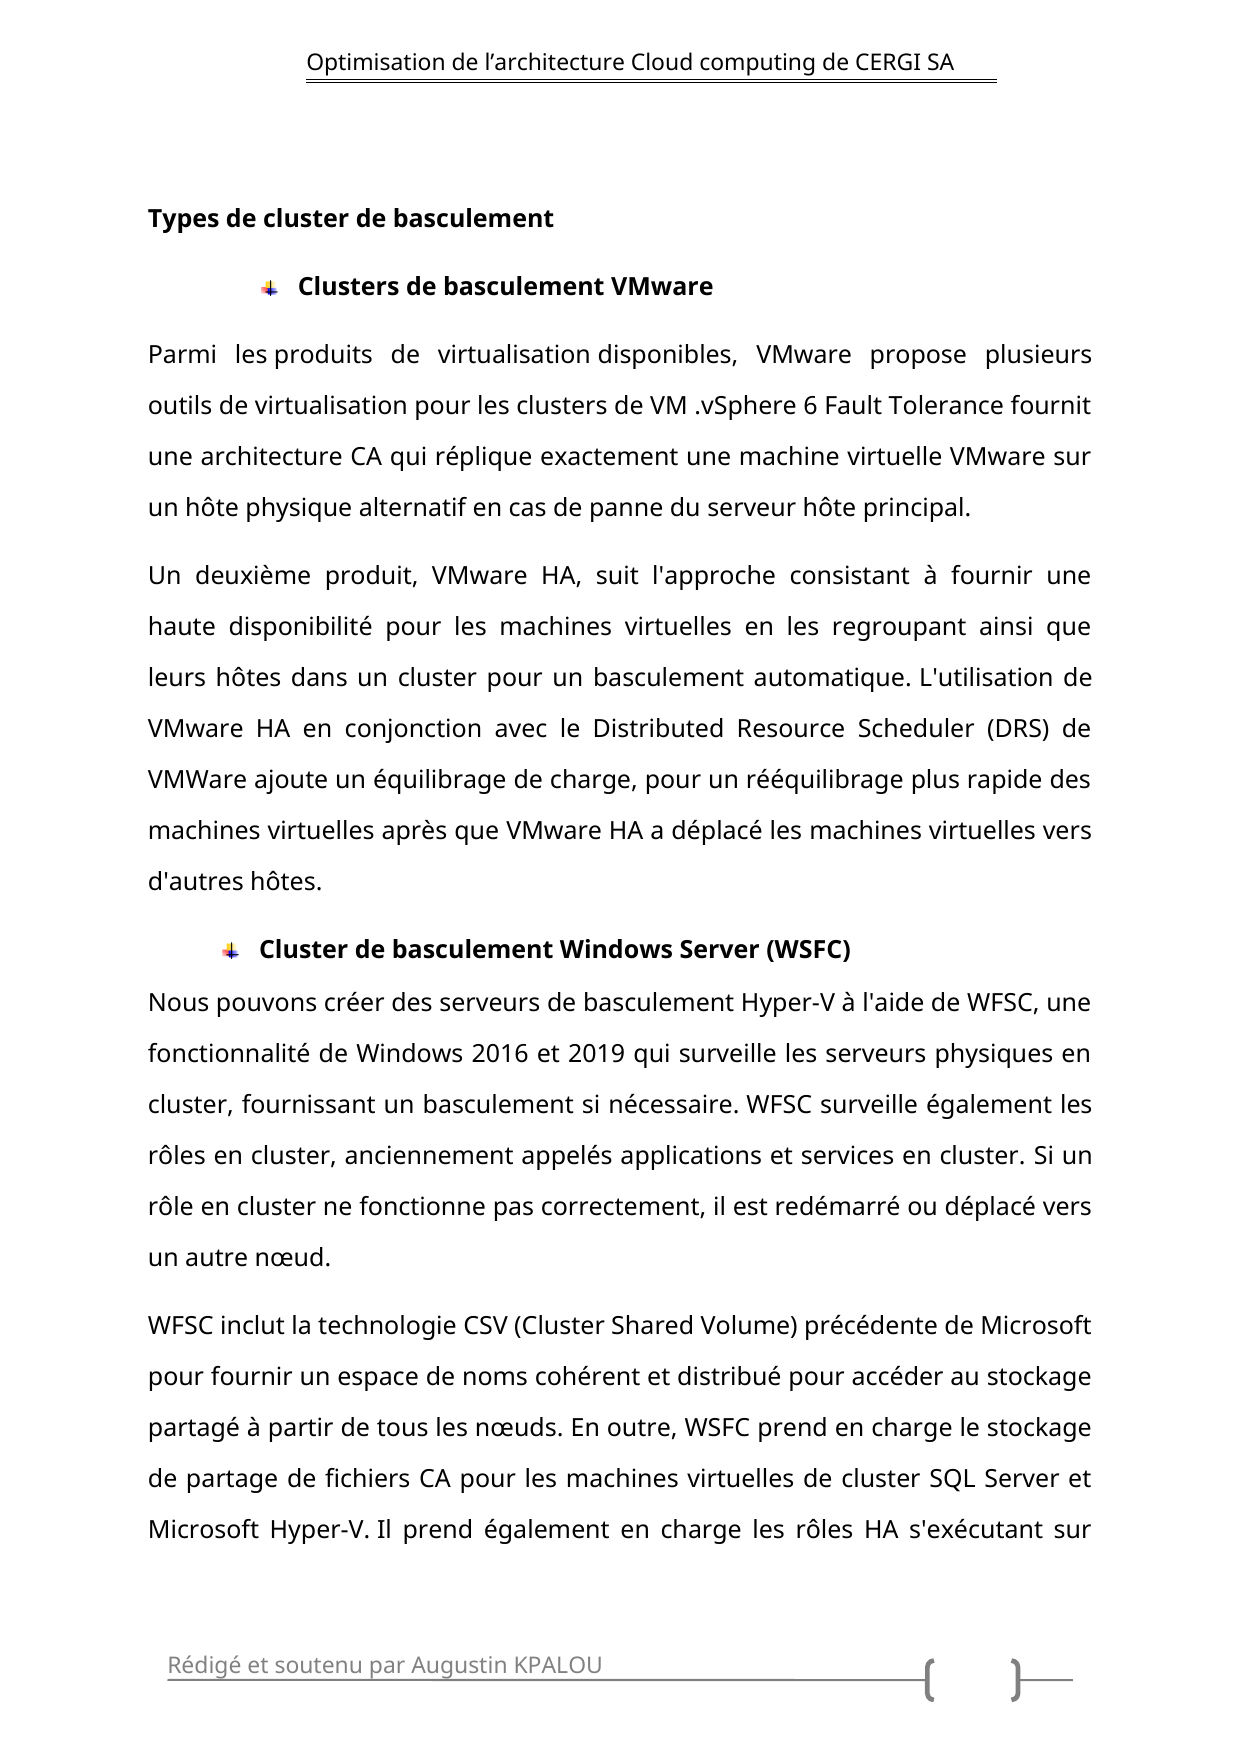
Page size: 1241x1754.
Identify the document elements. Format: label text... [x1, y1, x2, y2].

list Clusters de basculement VMware [260, 269, 1093, 303]
picture [222, 941, 239, 959]
text Parmi les produits de virtualisation disponibles, VMware propose plusieurs outils de virtualisation pour les clusters de VM .vSphere 6 Fault Tolerance fournit une architecture CA qui réplique exactement une machine virtuelle VMware sur un hôte physique alternatif en cas de panne du serveur hôte principal. [148, 336, 1093, 524]
picture [261, 279, 278, 296]
text Types de cluster de basculement [148, 201, 1093, 235]
text Un deuxième produit, VMware HA, suit l'approche consistant à fournir une haute disponibilité pour les machines virtuelles en les regroupant ainsi que leurs hôtes dans un cluster pour un basculement automatique. L'utilisation de VMware HA en conjonction avec le Distributed Resource Scheduler (DRS) de VMWare ajoute un équilibrage de charge, pour un rééquilibrage plus rapide des machines virtuelles après que VMware HA a déplacé les machines virtuelles vers d'autres hôtes. [148, 557, 1093, 898]
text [148, 1308, 1093, 1546]
list Cluster de basculement Windows Server (WSFC) [221, 931, 1093, 965]
text Nous pouvons créer des serveurs de basculement Hyper-V à l'aide de WFSC, une fonctionnalité de Windows 2016 et 2019 qui surveille les serveurs physiques en cluster, fournissant un basculement si nécessaire. WFSC surveille également les rôles en cluster, anciennement appelés applications et services en cluster. Si un rôle en cluster ne fonctionne pas correctement, il est redémarré ou déplacé vers un autre nœud. [148, 985, 1093, 1274]
